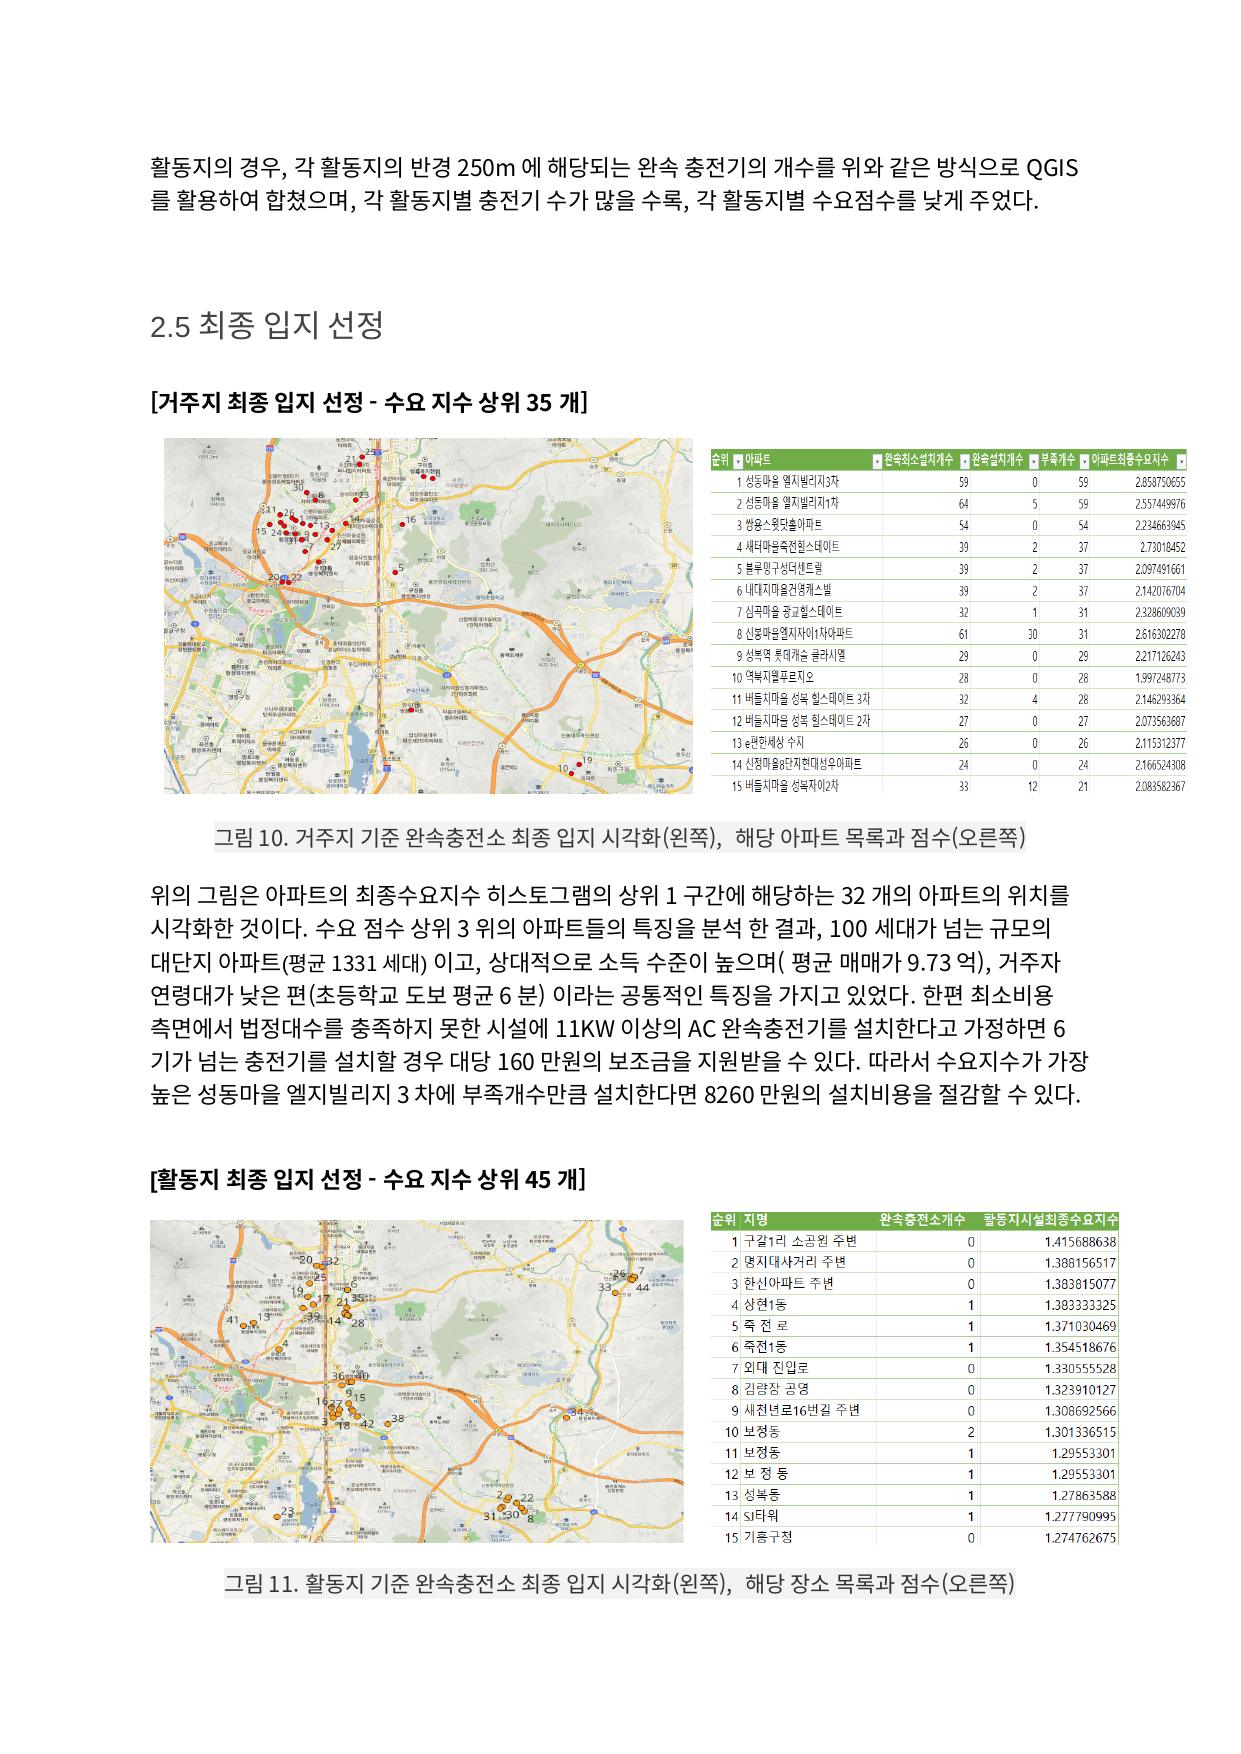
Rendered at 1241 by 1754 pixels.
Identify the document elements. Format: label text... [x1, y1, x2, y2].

text 활동지의 경우, 각 활동지의 반경 250m에 해당되는 완속 충전기의 개수를 위와 같은 방식으로 QGIS를 활용하여 합쳤으며, 각 활동지별 충전기 수가 많을 수록, 각 활동지별 수요점수를 낮게 주었다. [150, 150, 1090, 216]
text 그림10. 거주지 기준 완속충전소 최종 입지 시각화(왼쪽), 해당 아파트 목록과 점수(오른쪽) [150, 783, 1090, 853]
text [활동지 최종 입지 선정 - 수요 지수 상위 45개] [150, 1162, 1090, 1195]
picture [164, 438, 693, 794]
text 그림11. 활동지 기준 완속충전소 최종 입지 시각화(왼쪽), 해당 장소 목록과 점수(오른쪽) [150, 1567, 1090, 1599]
text [거주지 최종 입지 선정 - 수요 지수 상위 35 개] [150, 385, 1090, 418]
picture [711, 1212, 1120, 1545]
text 위의 그림은 아파트의 최종수요지수 히스토그램의 상위 1구간에 해당하는 32개의 아파트의 위치를 시각화한 것이다. 수요 점수 상위 3위의 아파트들의 특징을 분석 한 결과, 100 세대가 넘는 규모의 대단지 아파트(평균 1331세대) 이고, 상대적으로 소득 수준이 높으며( 평균 매매가 9.73억), 거주자 연령대가 낮은 편(초등학교 도보 평균 6분) 이라는 공통적인 특징을 가지고 있었다. 한편 최소비용 측면에서 법정대수를 충족하지 못한 시설에 11KW이상의 AC완속충전기를 설치한다고 가정하면 6기가 넘는 충전기를 설치할 경우 대당 160만원의 보조금을 지원받을 수 있다. 따라서 수요지수가 가장 높은 성동마을 엘지빌리지 3차에 부족개수만큼 설치한다면 8260만원의 설치비용을 절감할 수 있다. [150, 878, 1090, 1111]
picture [150, 1220, 684, 1543]
subtitle 2.5 최종 입지 선정 [150, 301, 1090, 346]
picture [711, 449, 1187, 794]
